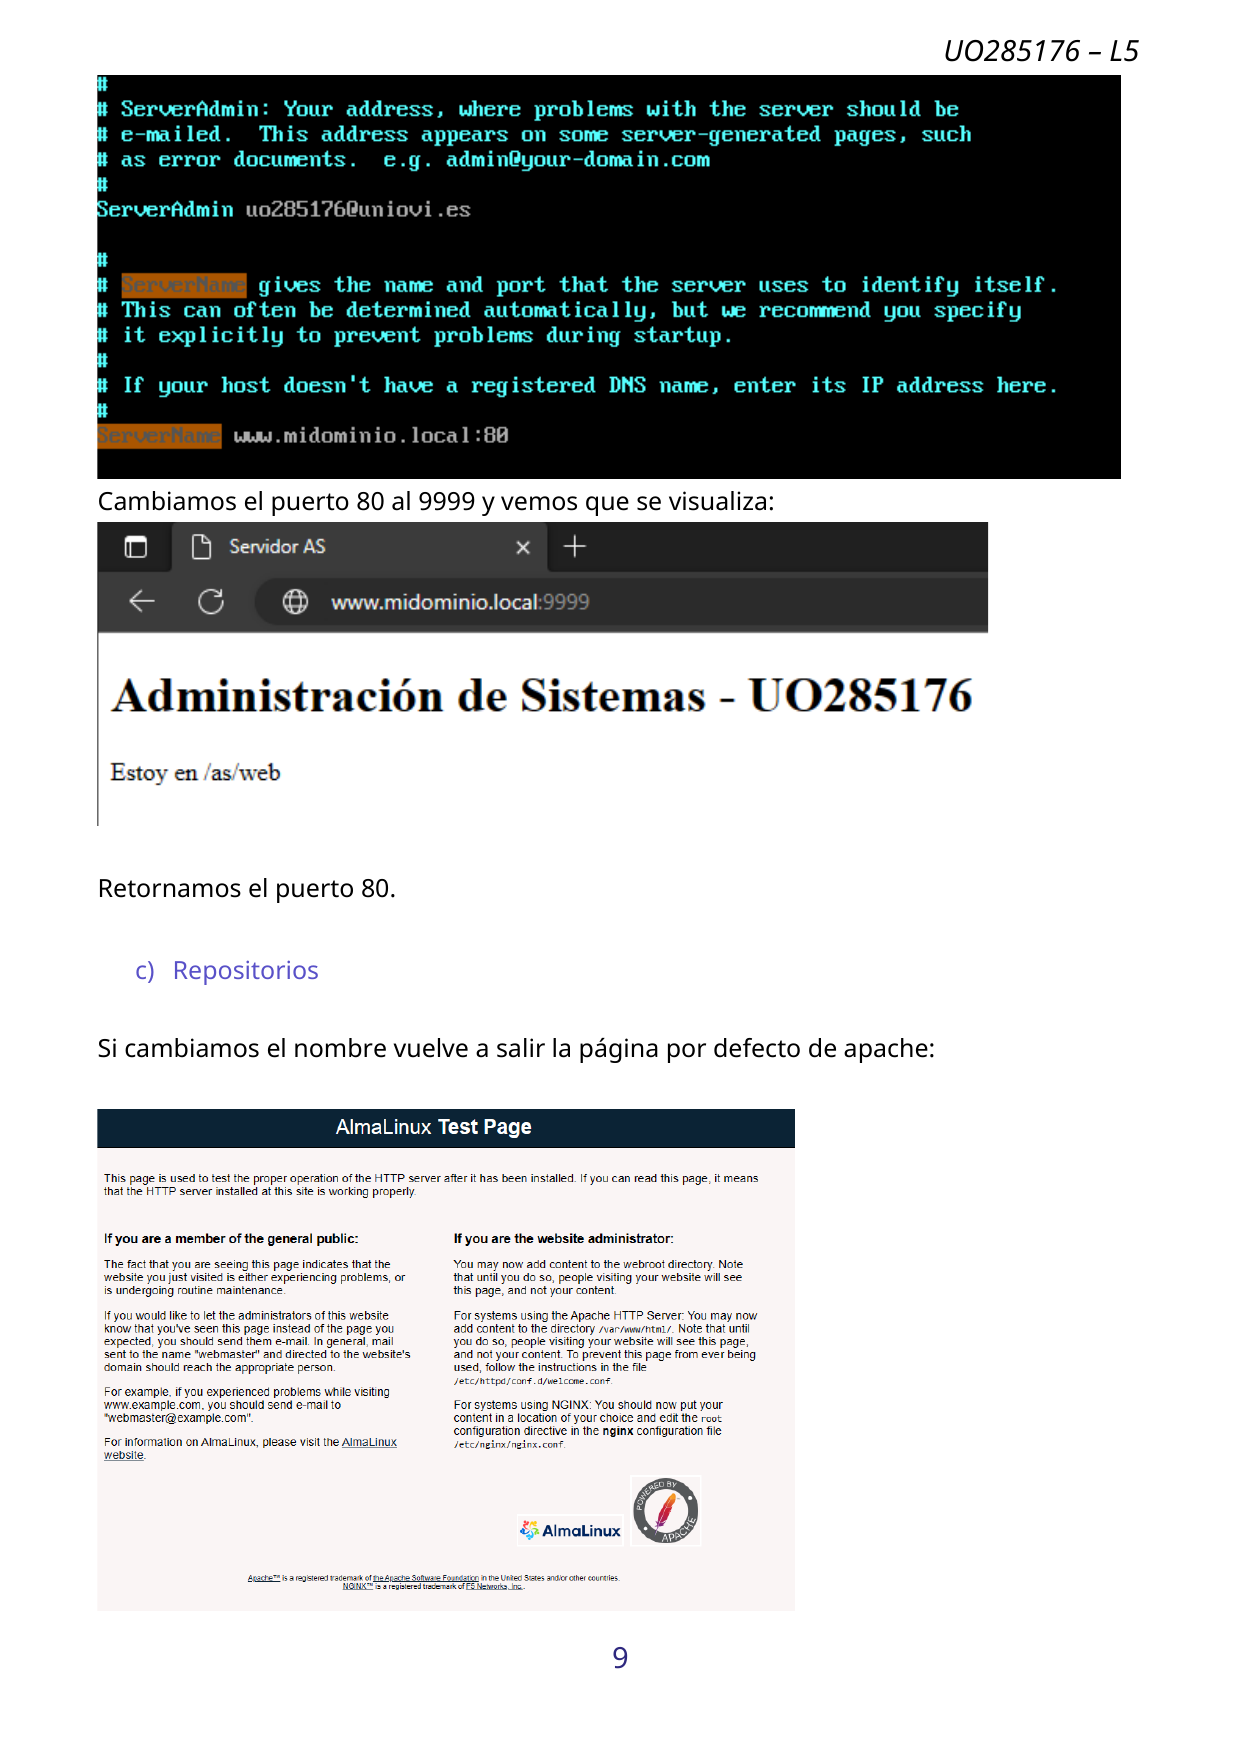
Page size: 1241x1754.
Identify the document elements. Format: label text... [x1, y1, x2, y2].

text Retornamos el puerto 80. [97, 870, 1143, 904]
text Cambiamos el puerto 80 al 9999 y vemos que se visualiza: [97, 483, 1143, 517]
picture [97, 522, 989, 826]
text Si cambiamos el nombre vuelve a salir la página por defecto de apache: [97, 1031, 1143, 1065]
picture [97, 75, 1121, 479]
picture [97, 1109, 795, 1611]
subtitle Repositorios [135, 953, 1143, 987]
